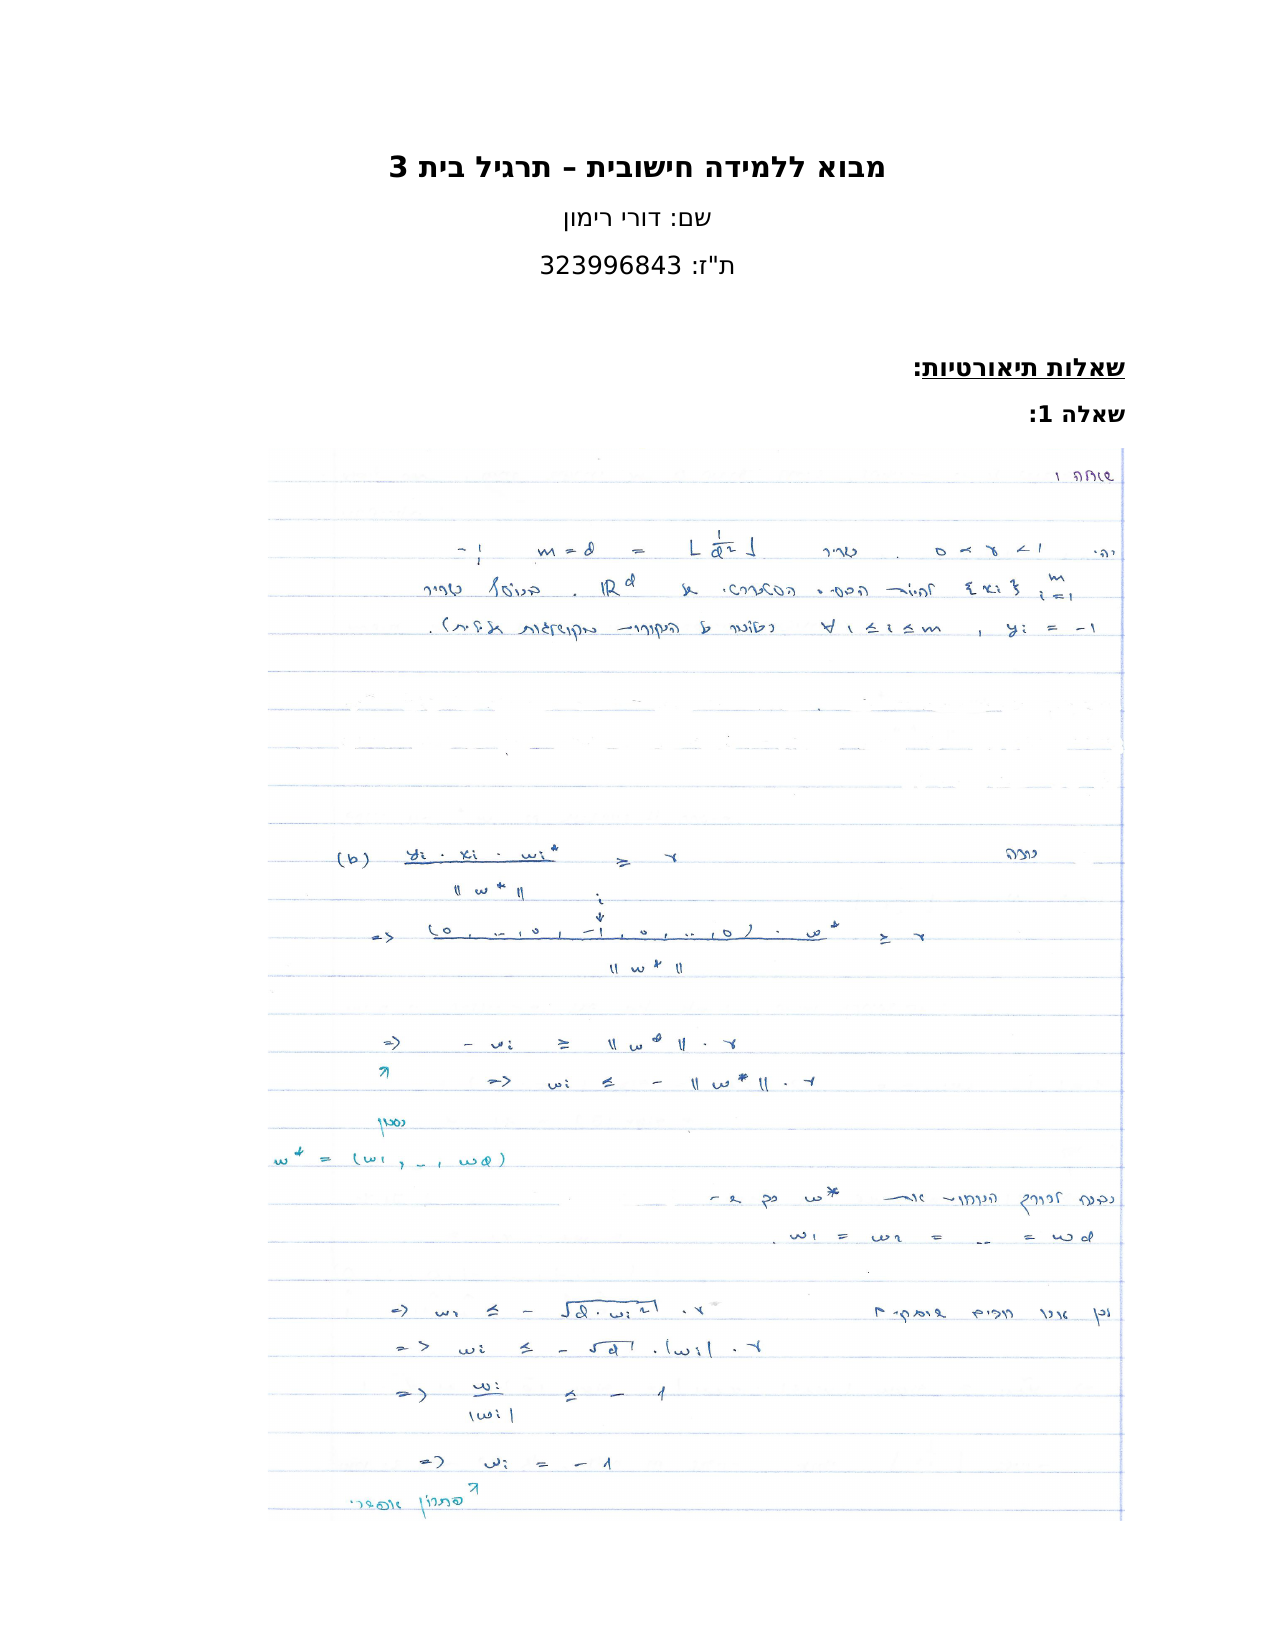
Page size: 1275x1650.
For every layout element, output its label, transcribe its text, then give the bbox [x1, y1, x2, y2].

text שם: דורי רימון [150, 203, 1125, 232]
text ת"ז: 323996843 [150, 251, 1125, 281]
text מבוא ללמידה חישובית – תרגיל בית 3 [150, 150, 1125, 184]
text שאלה 1: [150, 401, 1125, 428]
text שאלות תיאורטיות: [150, 353, 1125, 382]
